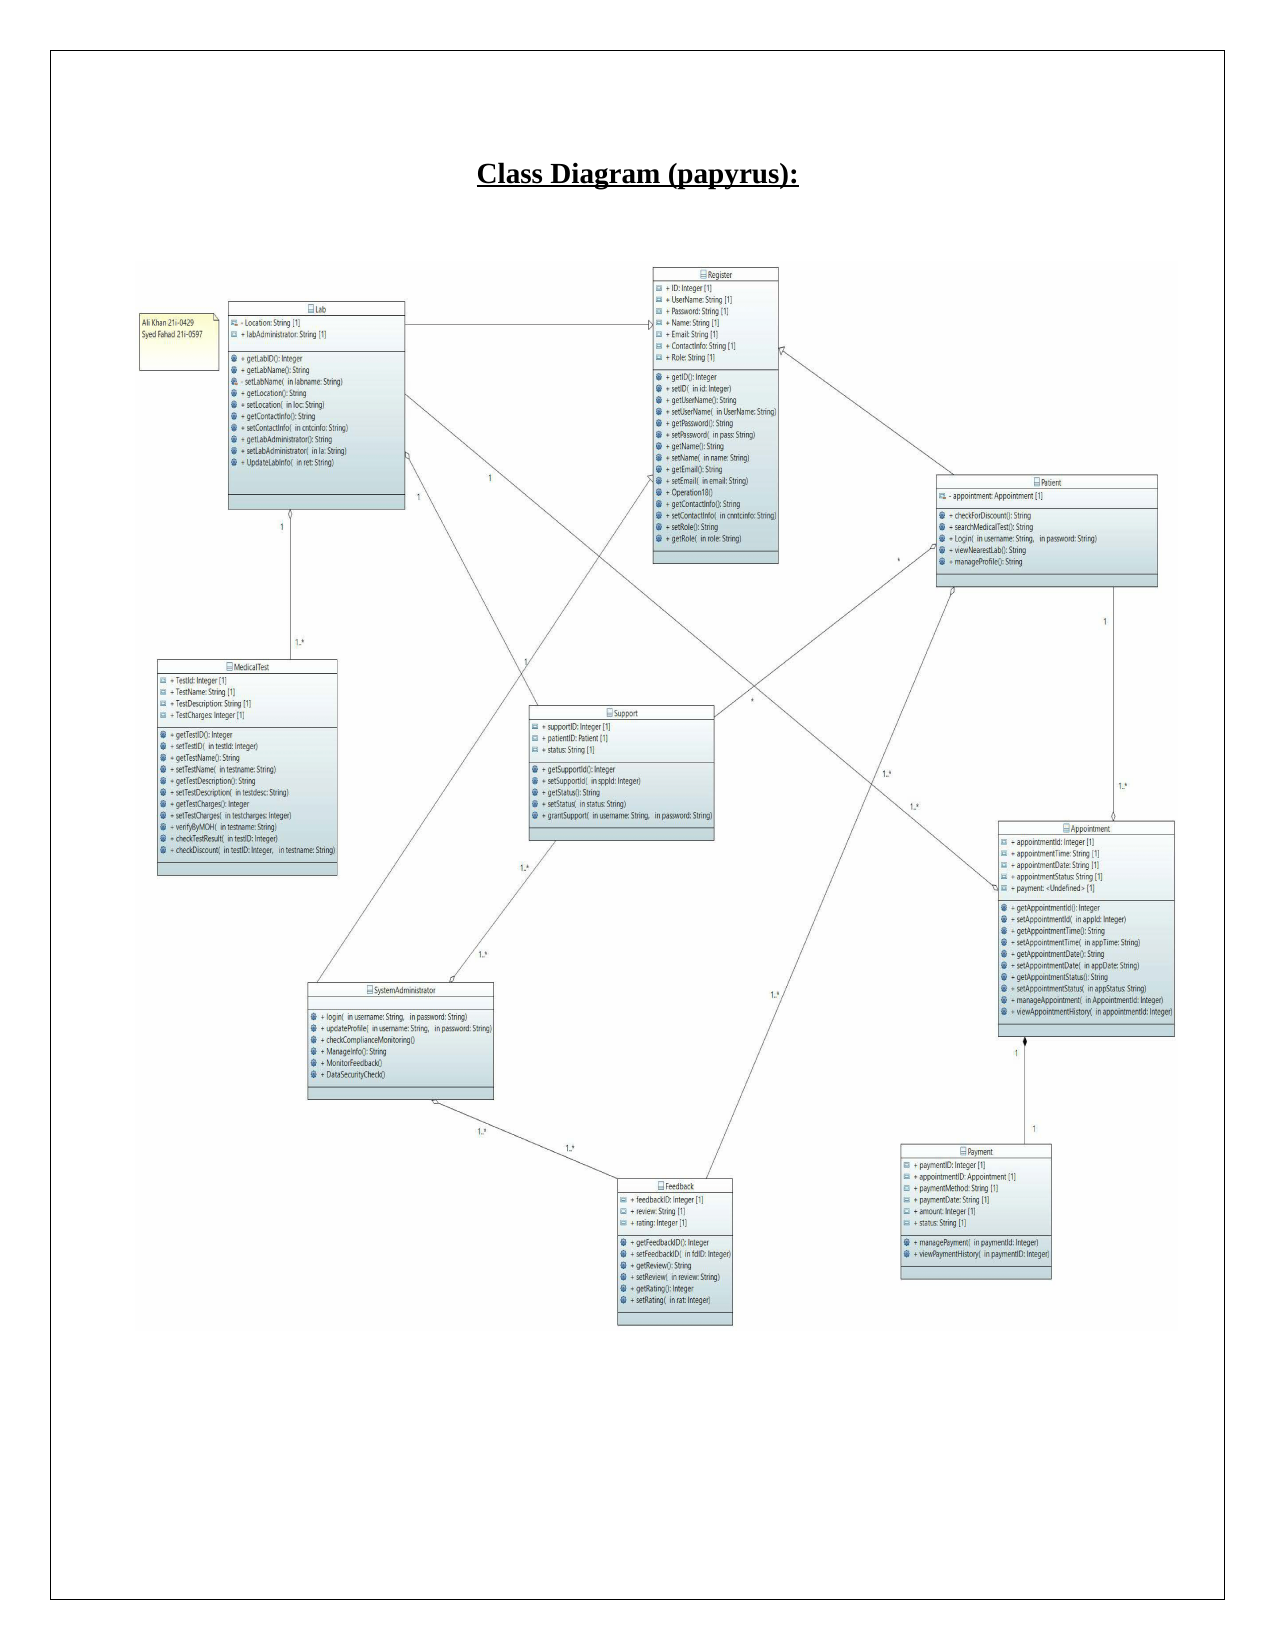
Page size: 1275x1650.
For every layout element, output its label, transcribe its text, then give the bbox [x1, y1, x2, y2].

text Class Diagram (papyrus): [135, 156, 1139, 190]
picture [135, 261, 1179, 1331]
